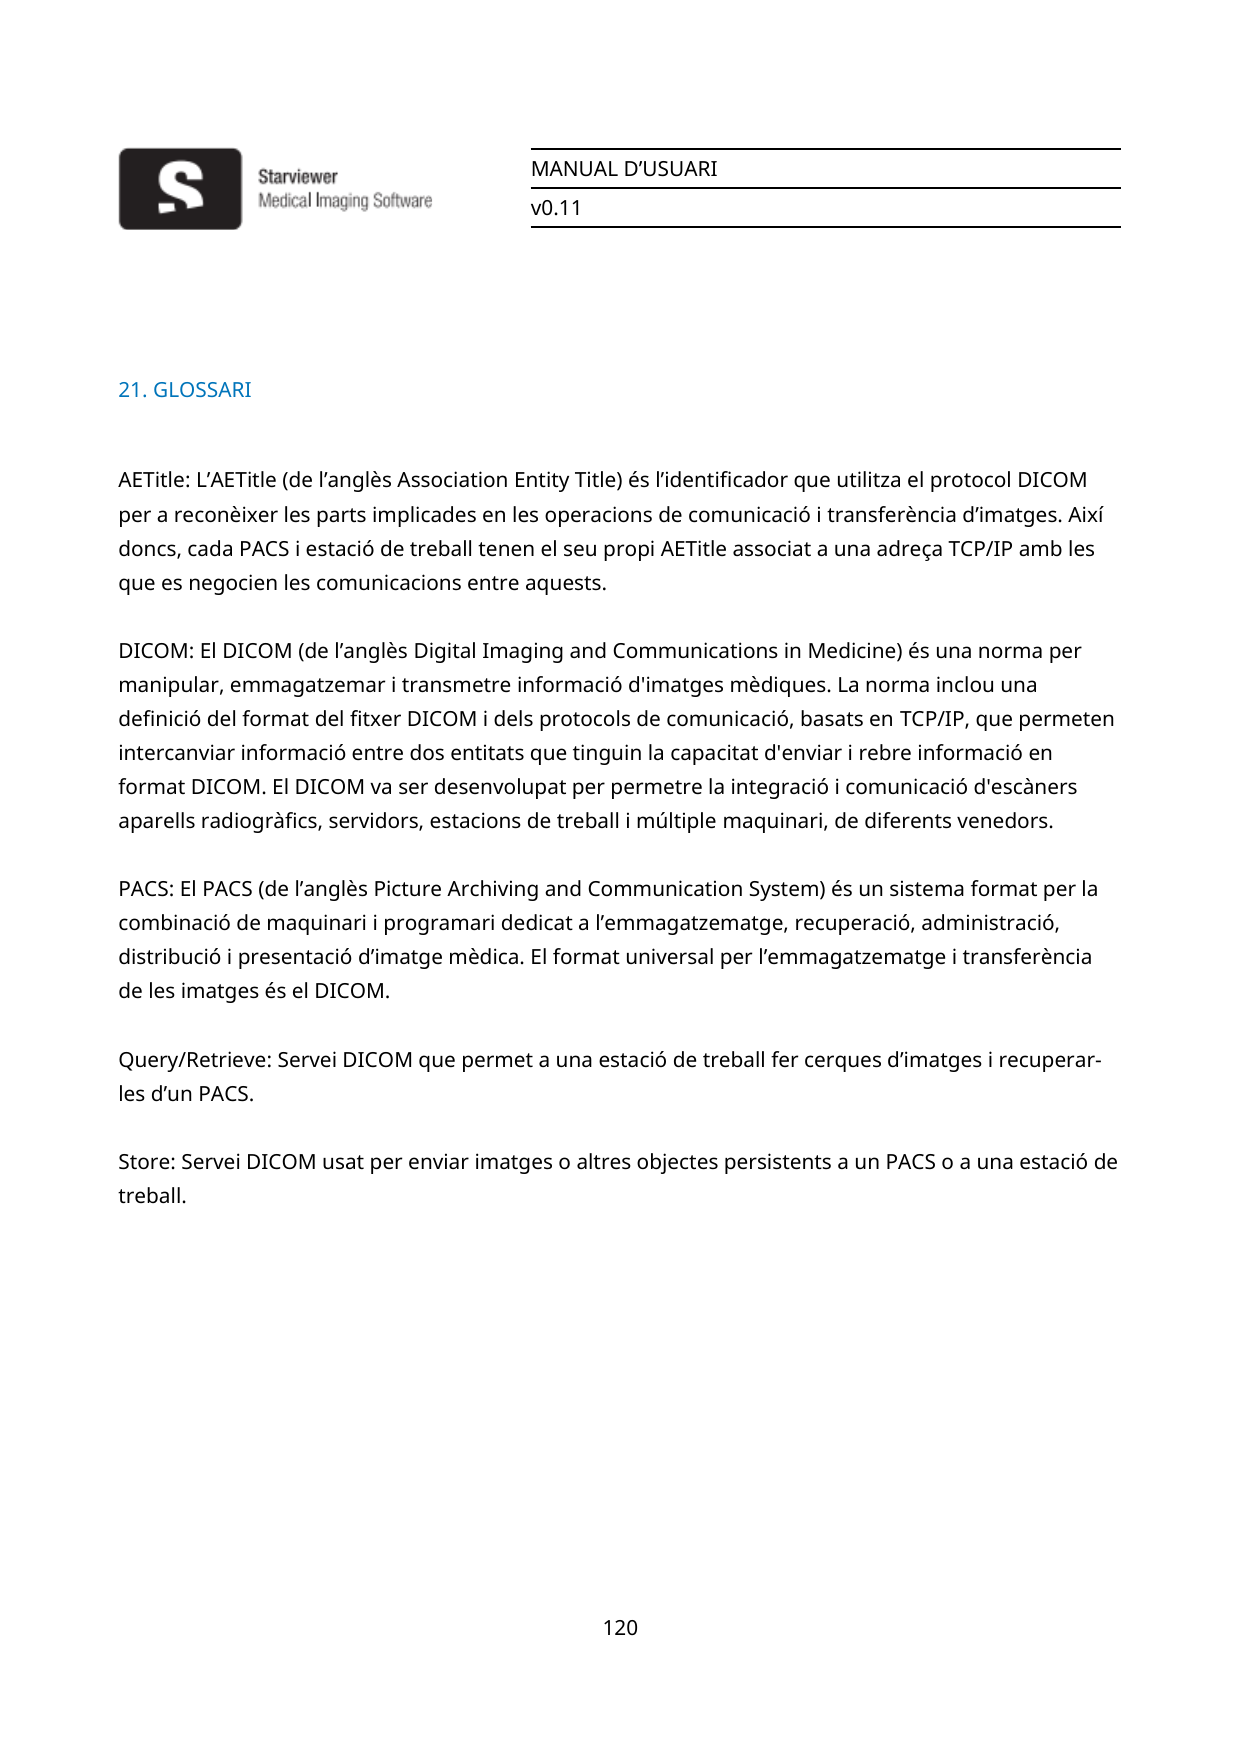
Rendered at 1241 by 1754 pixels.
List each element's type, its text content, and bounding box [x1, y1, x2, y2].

text PACS: El PACS (de l’anglès Picture Archiving and Communication System) és un sistema format per la combinació de maquinari i programari dedicat a l’emmagatzematge, recuperació, administració, distribució i presentació d’imatge mèdica. El format universal per l’emmagatzematge i transferència de les imatges és el DICOM. [118, 874, 1122, 1005]
text AETitle: L’AETitle (de l’anglès Association Entity Title) és l’identificador que utilitza el protocol DICOM per a reconèixer les parts implicades en les operacions de comunicació i transferència d’imatges. Així doncs, cada PACS i estació de treball tenen el seu propi AETitle associat a una adreça TCP/IP amb les que es negocien les comunicacions entre aquests. [118, 466, 1122, 596]
subtitle Glossari [118, 375, 1122, 403]
text Query/Retrieve: Servei DICOM que permet a una estació de treball fer cerques d’imatges i recuperar-les d’un PACS. [118, 1045, 1122, 1107]
text Store: Servei DICOM usat per enviar imatges o altres objectes persistents a un PACS o a una estació de treball. [118, 1147, 1122, 1209]
text DICOM: El DICOM (de l’anglès Digital Imaging and Communications in Medicine) és una norma per manipular, emmagatzemar i transmetre informació d'imatges mèdiques. La norma inclou una definició del format del fitxer DICOM i dels protocols de comunicació, basats en TCP/IP, que permeten intercanviar informació entre dos entitats que tinguin la capacitat d'enviar i rebre informació en format DICOM. El DICOM va ser desenvolupat per permetre la integració i comunicació d'escàners aparells radiogràfics, servidors, estacions de treball i múltiple maquinari, de diferents venedors. [118, 636, 1122, 835]
